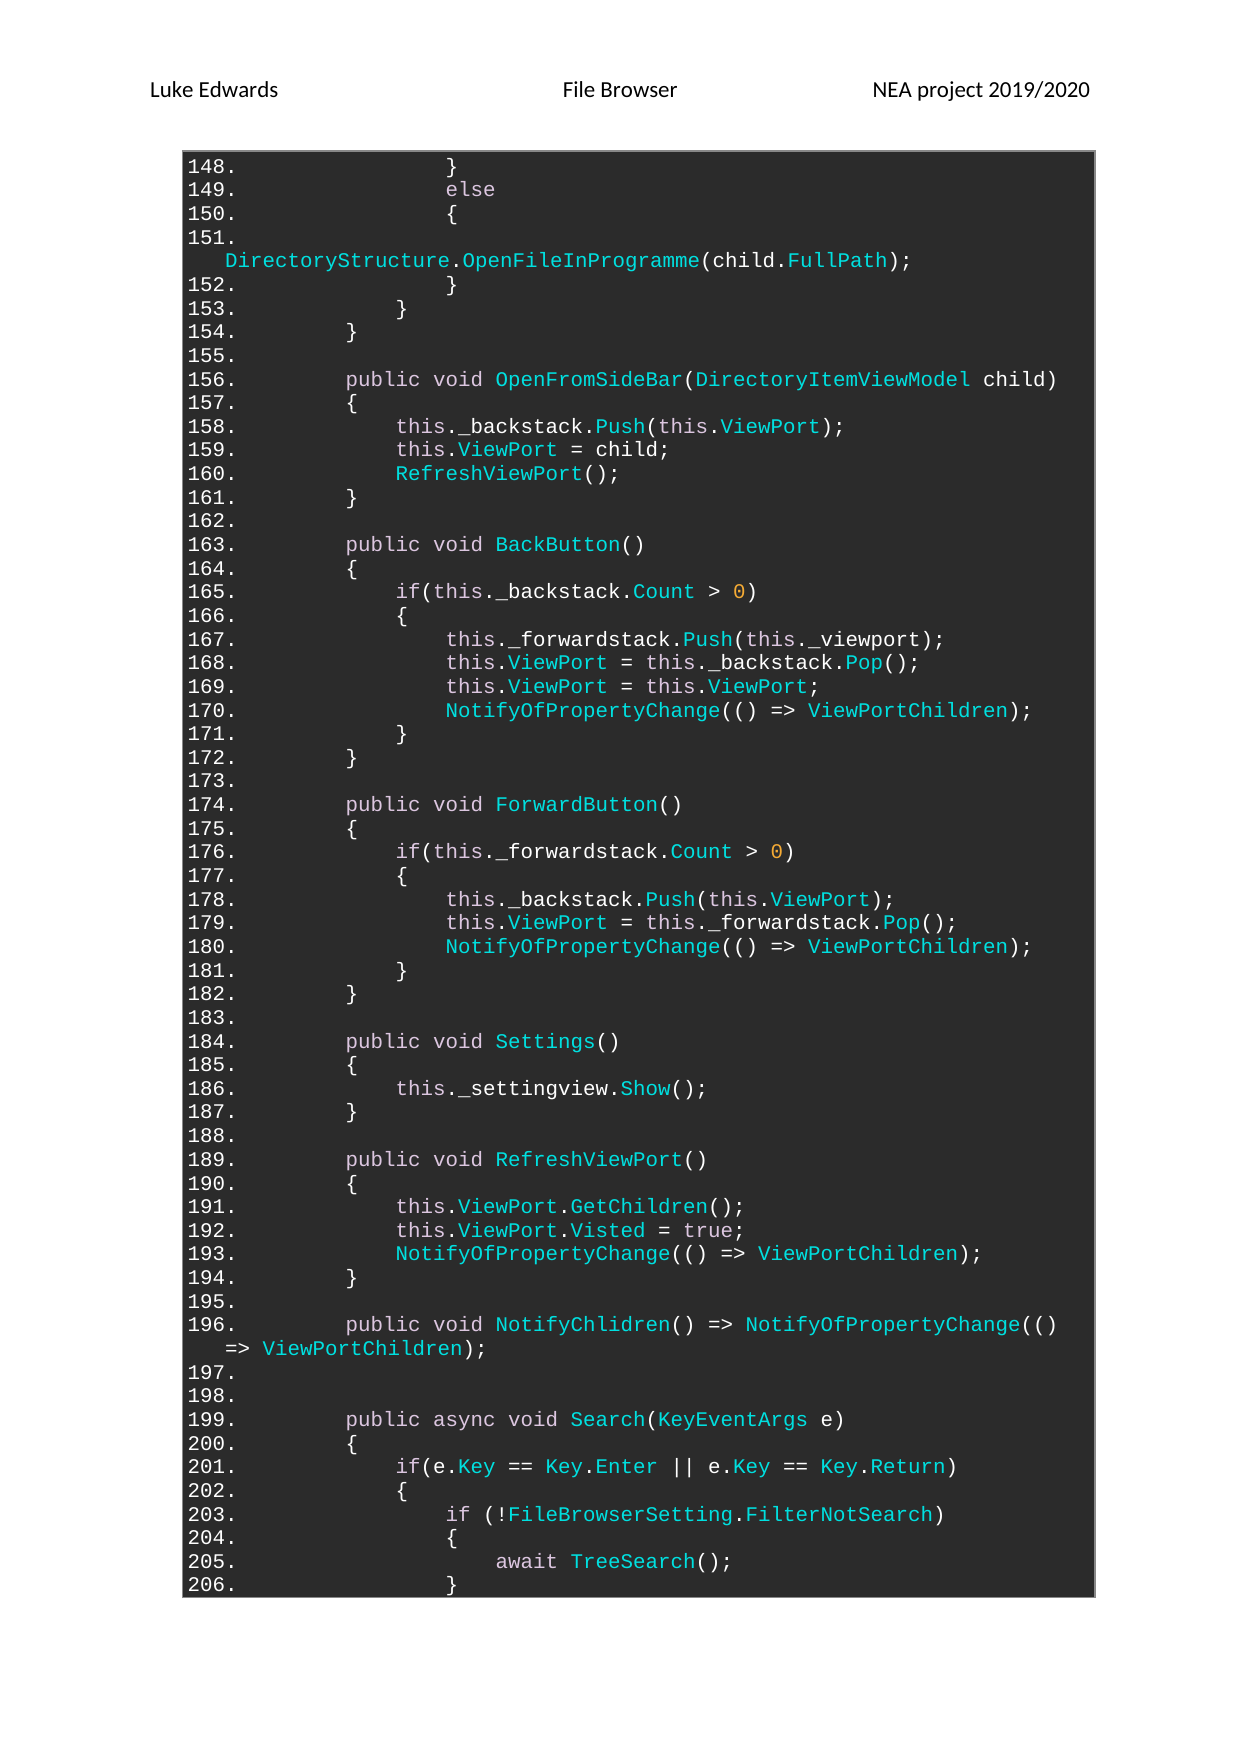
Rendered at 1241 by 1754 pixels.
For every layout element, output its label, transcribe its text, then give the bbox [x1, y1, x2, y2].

list } [183, 316, 1094, 339]
list public void BackButton() [183, 528, 1094, 552]
list if(this._backstack.Count > 0) [183, 576, 1094, 599]
list { [183, 1521, 1094, 1545]
list public async void Search(KeyEventArgs e) [183, 1403, 1094, 1427]
list this.ViewPort = this.ViewPort; [183, 670, 1094, 694]
list NotifyOfPropertyChange(() => ViewPortChildren); [183, 1238, 1094, 1261]
list { [183, 1427, 1094, 1451]
list { [183, 599, 1094, 623]
list } [183, 152, 1094, 174]
list public void OpenFromSideBar(DirectoryItemViewModel child) [183, 363, 1094, 386]
list { [183, 1167, 1094, 1190]
list DirectoryStructure.OpenFileInProgramme(child.FullPath); [183, 221, 1094, 268]
list } [183, 717, 1094, 741]
list if(this._forwardstack.Count > 0) [183, 836, 1094, 859]
list { [183, 1048, 1094, 1072]
list } [183, 741, 1094, 765]
list public void RefreshViewPort() [183, 1143, 1094, 1167]
list if (!FileBrowserSetting.FilterNotSearch) [183, 1498, 1094, 1521]
list if(e.Key == Key.Enter || e.Key == Key.Return) [183, 1451, 1094, 1474]
list this.ViewPort = child; [183, 434, 1094, 457]
list { [183, 1474, 1094, 1498]
list } [183, 268, 1094, 292]
list this.ViewPort.Visted = true; [183, 1214, 1094, 1238]
list } [183, 292, 1094, 316]
list } [183, 978, 1094, 1001]
list else [183, 174, 1094, 197]
list { [183, 197, 1094, 221]
list { [183, 812, 1094, 836]
list this.ViewPort.GetChildren(); [183, 1190, 1094, 1214]
list public void Settings() [183, 1025, 1094, 1048]
list } [183, 954, 1094, 978]
list this._backstack.Push(this.ViewPort); [183, 410, 1094, 434]
list } [183, 481, 1094, 505]
list this.ViewPort = this._forwardstack.Pop(); [183, 907, 1094, 930]
list { [183, 552, 1094, 576]
list } [183, 1569, 1094, 1597]
list public void NotifyChlidren() => NotifyOfPropertyChange(() => ViewPortChildren); [183, 1309, 1094, 1356]
list this._backstack.Push(this.ViewPort); [183, 883, 1094, 907]
list this._settingview.Show(); [183, 1072, 1094, 1096]
list } [183, 1096, 1094, 1119]
list this._forwardstack.Push(this._viewport); [183, 623, 1094, 647]
list public void ForwardButton() [183, 788, 1094, 812]
list RefreshViewPort(); [183, 457, 1094, 481]
list NotifyOfPropertyChange(() => ViewPortChildren); [183, 930, 1094, 954]
list this.ViewPort = this._backstack.Pop(); [183, 647, 1094, 670]
list NotifyOfPropertyChange(() => ViewPortChildren); [183, 694, 1094, 717]
list } [183, 1261, 1094, 1285]
list { [183, 386, 1094, 410]
list { [183, 859, 1094, 883]
list await TreeSearch(); [183, 1545, 1094, 1569]
